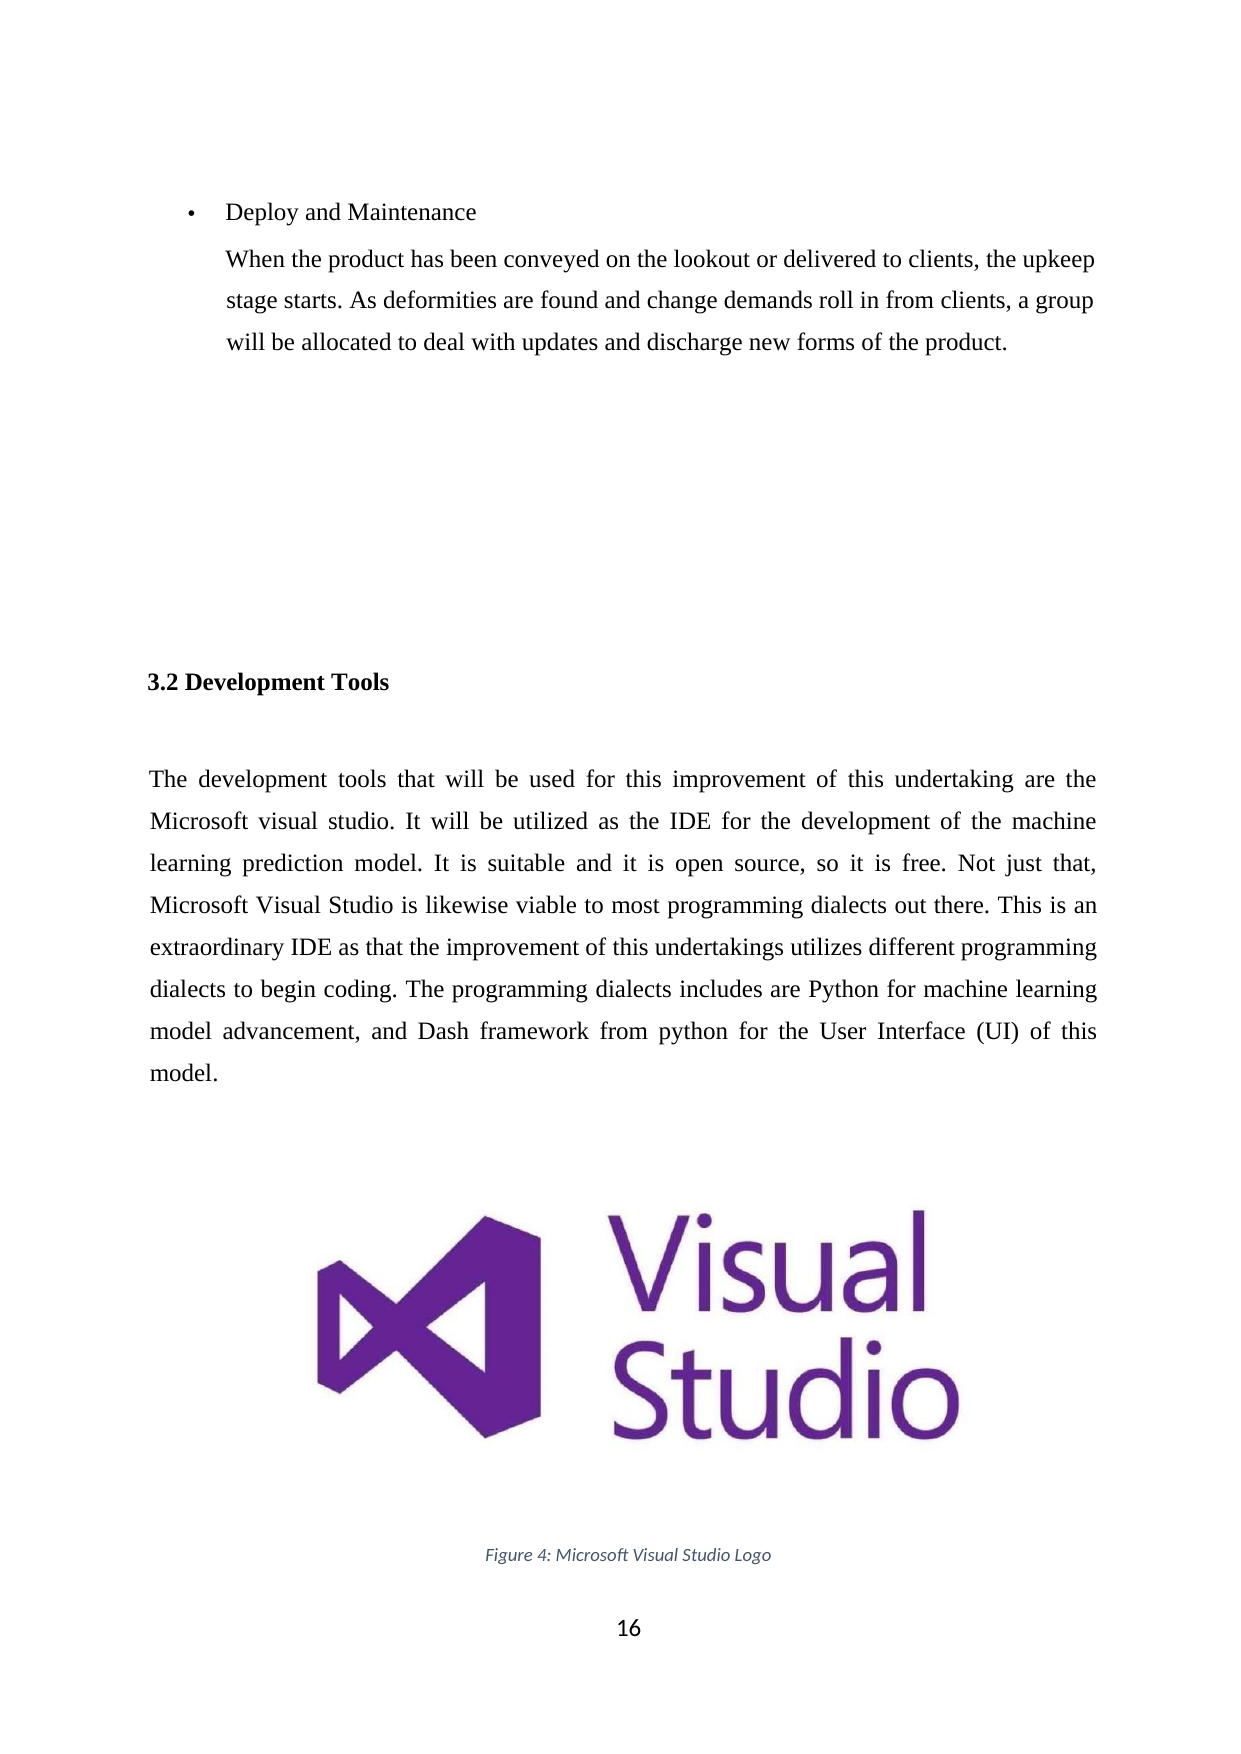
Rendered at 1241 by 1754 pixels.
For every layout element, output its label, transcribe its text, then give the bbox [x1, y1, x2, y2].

subtitle 3.2 Development Tools [147, 667, 1111, 696]
text Figure 4: Microsoft Visual Studio Logo [147, 1543, 1111, 1566]
list Deploy and Maintenance [188, 197, 1110, 226]
text When the product has been conveyed on the lookout or delivered to clients, the upkeep stage starts. As deformities are found and change demands roll in from clients, a group will be allocated to deal with updates and discharge new forms of the product. [225, 244, 1108, 356]
picture [256, 1135, 1020, 1515]
text The development tools that will be used for this improvement of this undertaking are the Microsoft visual studio. It will be utilized as the IDE for the development of the machine learning prediction model. It is suitable and it is open source, so it is free. Not just that, Microsoft Visual Studio is likewise viable to most programming dialects out there. This is an extraordinary IDE as that the improvement of this undertakings utilizes different programming dialects to begin coding. The programming dialects includes are Python for machine learning model advancement, and Dash framework from python for the User Interface (UI) of this model. [148, 764, 1098, 1086]
